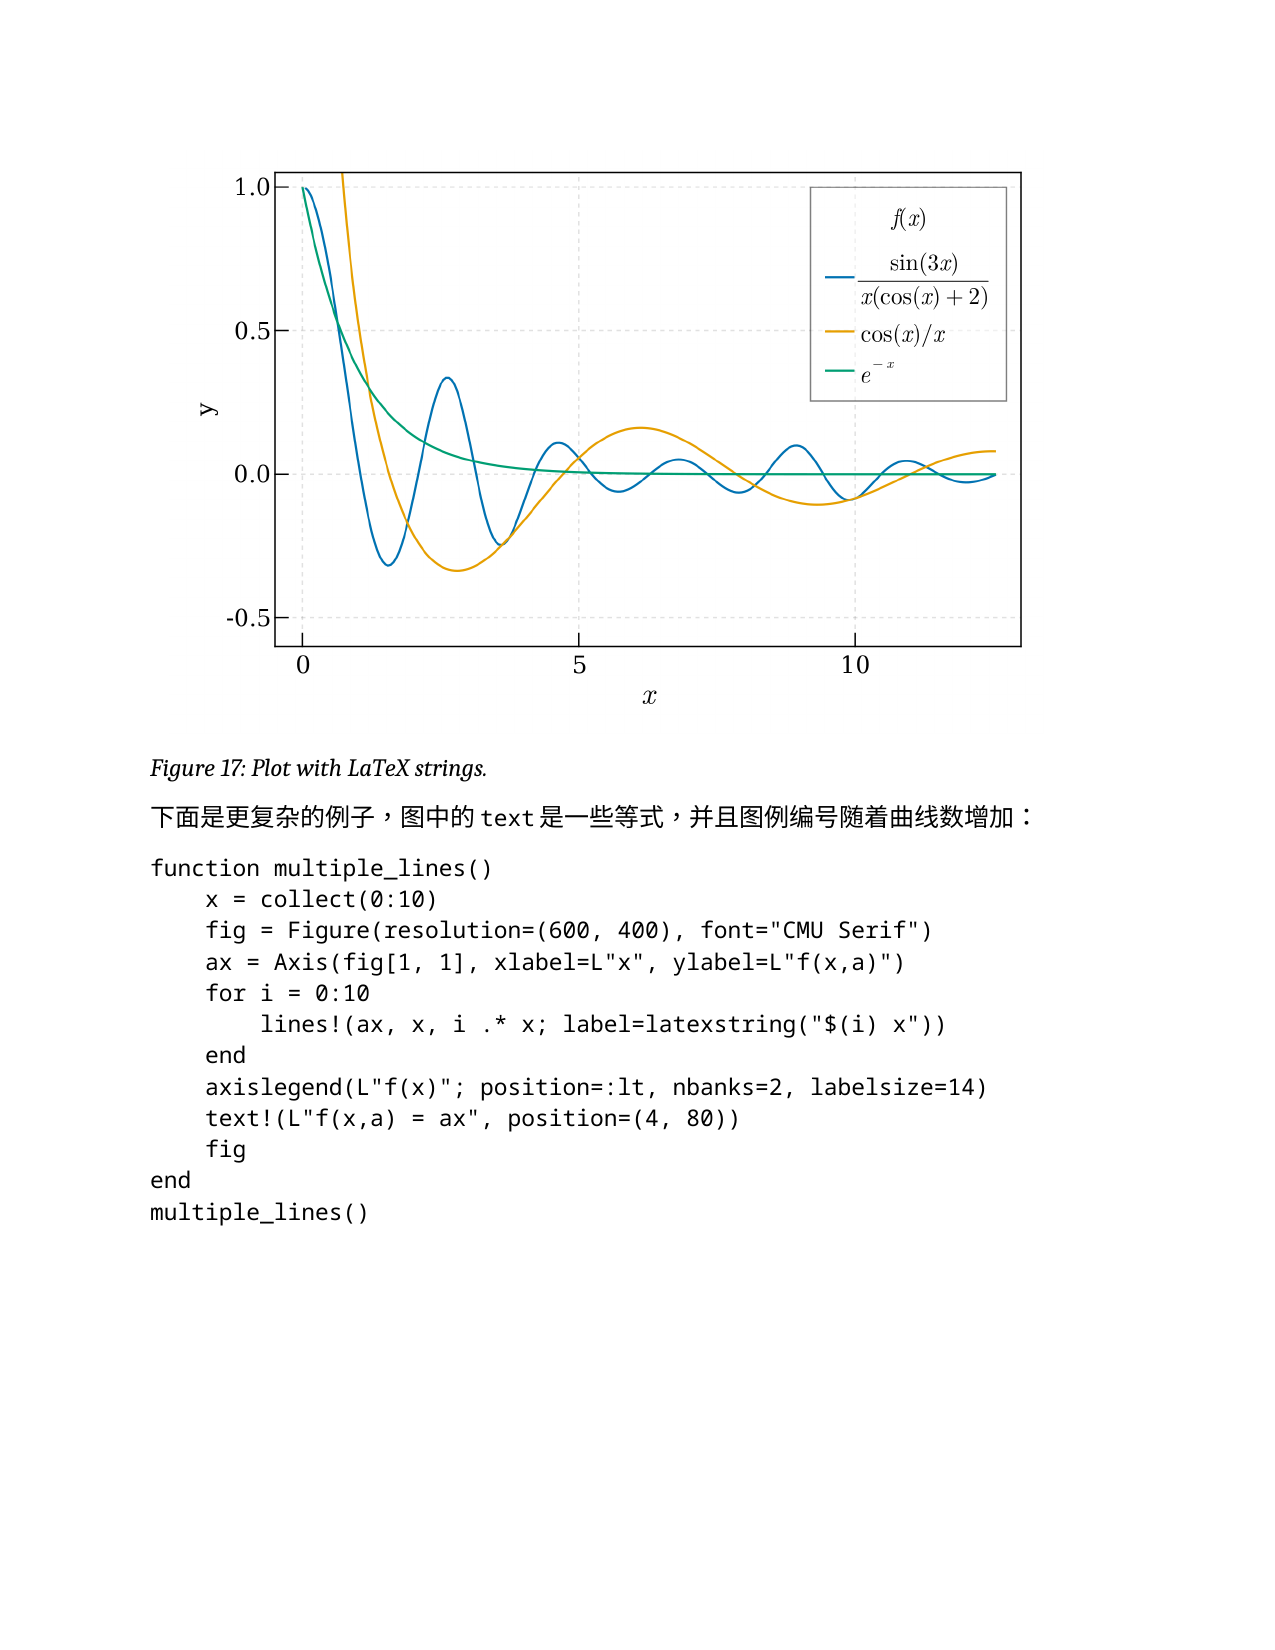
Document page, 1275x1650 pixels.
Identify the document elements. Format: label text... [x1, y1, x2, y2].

picture [168, 150, 1044, 734]
text 下面是更复杂的例子，图中的text是一些等式，并且图例编号随着曲线数增加： [150, 802, 1125, 833]
text function multiple_lines() x = collect(0:10) fig = Figure(resolution=(600, 400), font="CMU Serif") ax = Axis(fig[1, 1], xlabel=L"x", ylabel=L"f(x,a)") for i = 0:10 lines!(ax, x, i .* x; label=latexstring("$(i) x")) end axislegend(L"f(x)"; position=:lt, nbanks=2, labelsize=14) text!(L"f(x,a) = ax", position=(4, 80)) fig end multiple_lines() [150, 852, 1125, 1227]
text Figure 17: Plot with LaTeX strings. [150, 754, 1125, 783]
